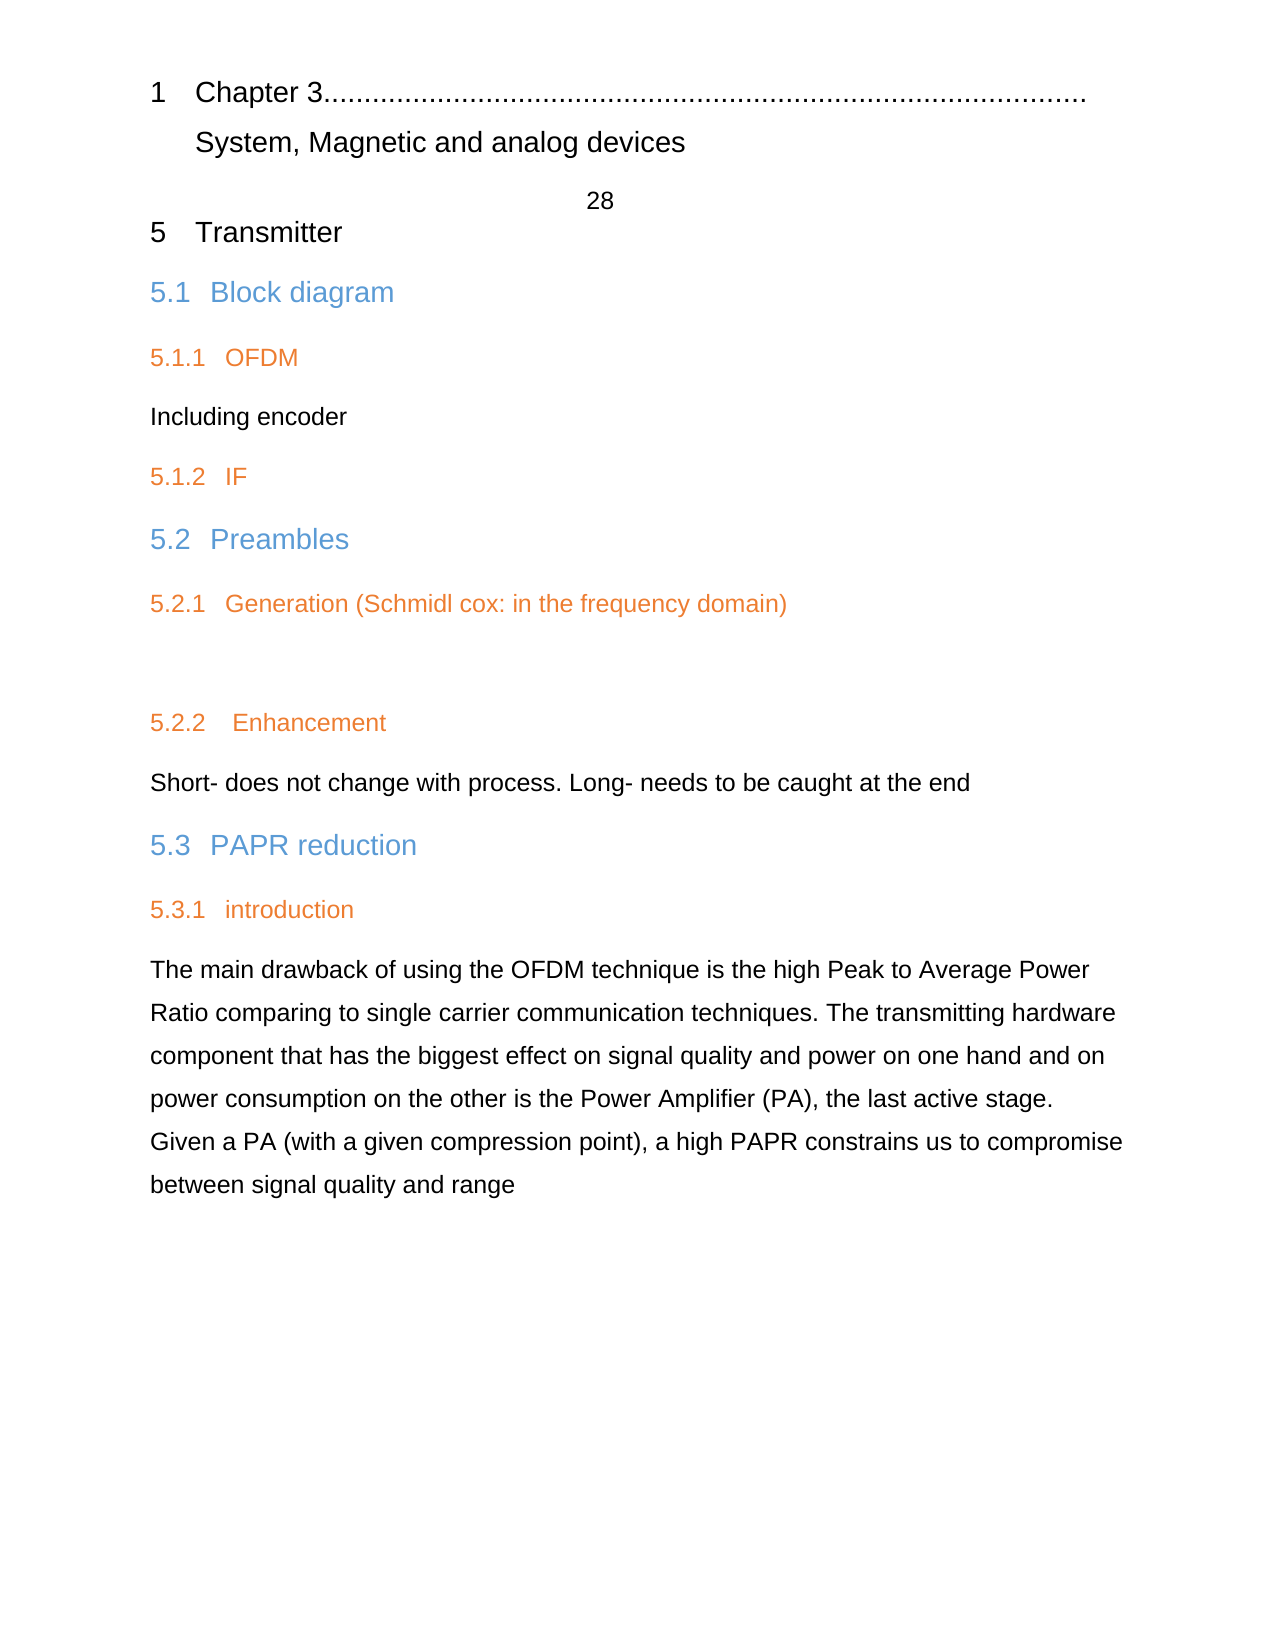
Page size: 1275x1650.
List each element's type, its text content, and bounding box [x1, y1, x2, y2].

text Including encoder [150, 402, 1125, 431]
subtitle Block diagram [150, 276, 1125, 309]
text The main drawback of using the OFDM technique is the high Peak to Average Power Ratio comparing to single carrier communication techniques. The transmitting hardware component that has the biggest effect on signal quality and power on one hand and on power consumption on the other is the Power Amplifier (PA), the last active stage. Given a PA (with a given compression point), a high PAPR constrains us to compromise between signal quality and range [150, 955, 1125, 1199]
subtitle PAPR reduction [150, 828, 1125, 862]
subtitle introduction [150, 895, 1125, 924]
subtitle Generation (Schmidl cox: in the frequency domain) [150, 589, 1125, 618]
subtitle IF [150, 462, 1125, 491]
subtitle Transmitter [150, 215, 1125, 248]
subtitle Enhancement [150, 708, 1125, 737]
subtitle Preambles [150, 522, 1125, 555]
text Short- does not change with process. Long- needs to be caught at the end [150, 768, 1125, 797]
subtitle OFDM [150, 342, 1125, 371]
